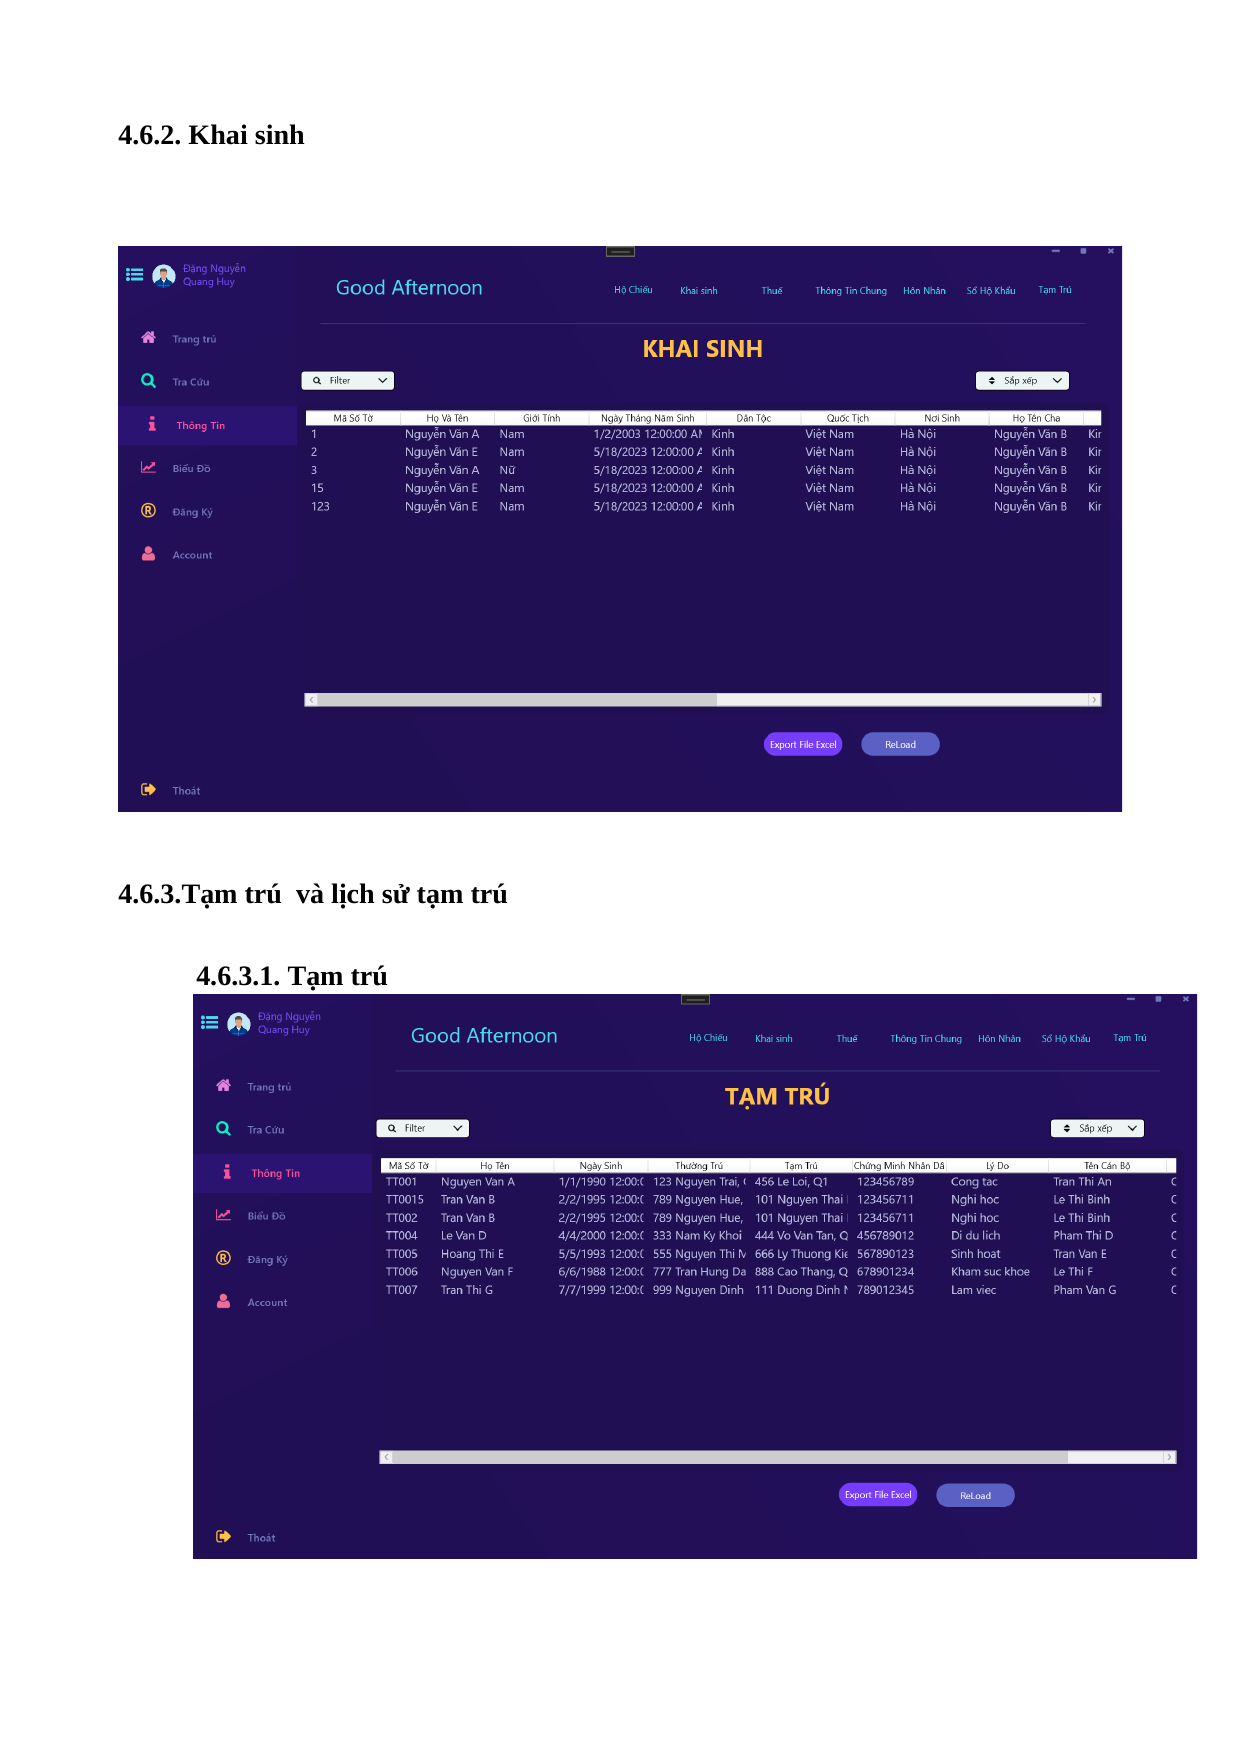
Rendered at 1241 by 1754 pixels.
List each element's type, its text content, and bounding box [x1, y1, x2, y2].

picture [118, 246, 1123, 812]
picture [193, 994, 1198, 1559]
subtitle 4.6.2. Khai sinh [118, 118, 1122, 151]
subtitle 4.6.3.Tạm trú và lịch sử tạm trú [118, 877, 1122, 910]
subtitle 4.6.3.1. Tạm trú [118, 959, 1122, 991]
